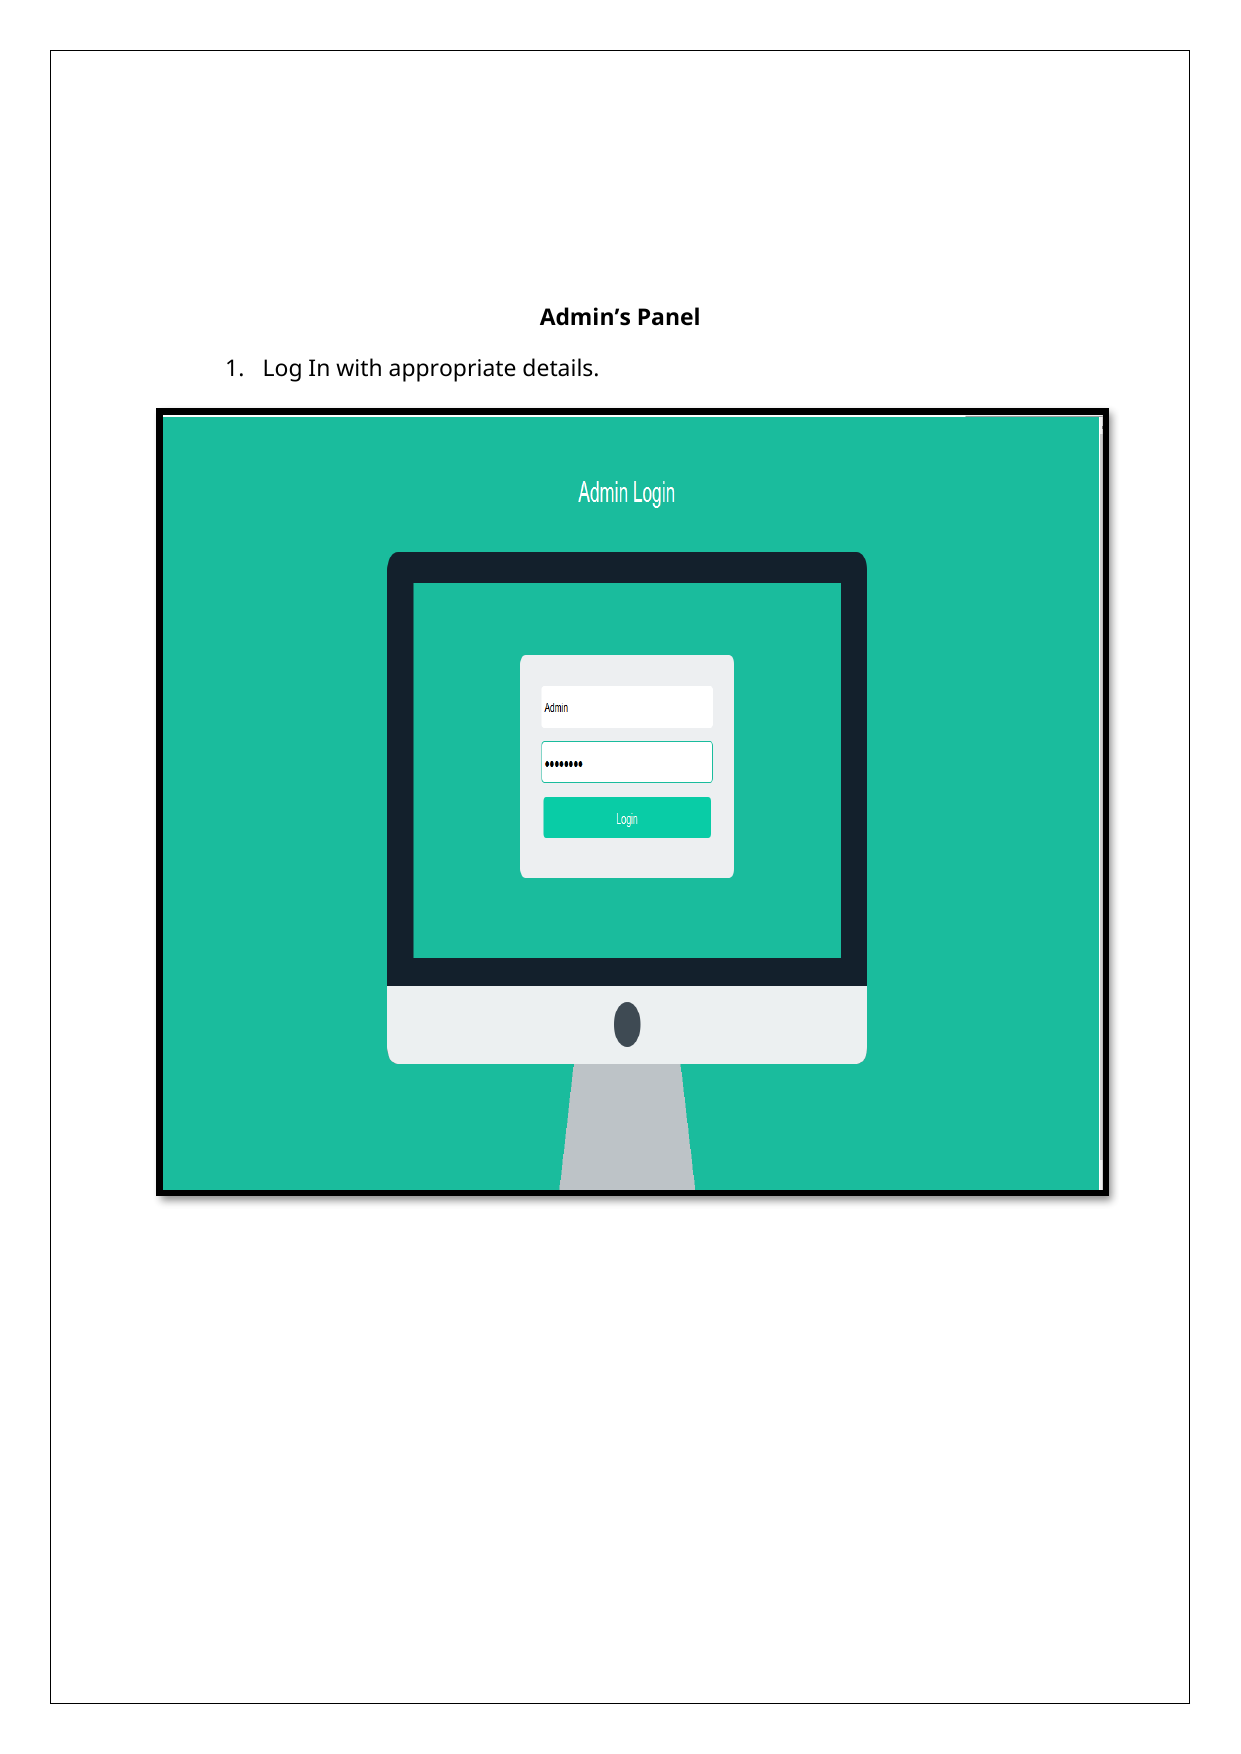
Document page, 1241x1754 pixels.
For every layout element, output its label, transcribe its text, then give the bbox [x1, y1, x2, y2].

list Log In with appropriate details. [225, 352, 1090, 383]
picture [163, 415, 1103, 1190]
text Admin’s Panel [150, 301, 1090, 332]
